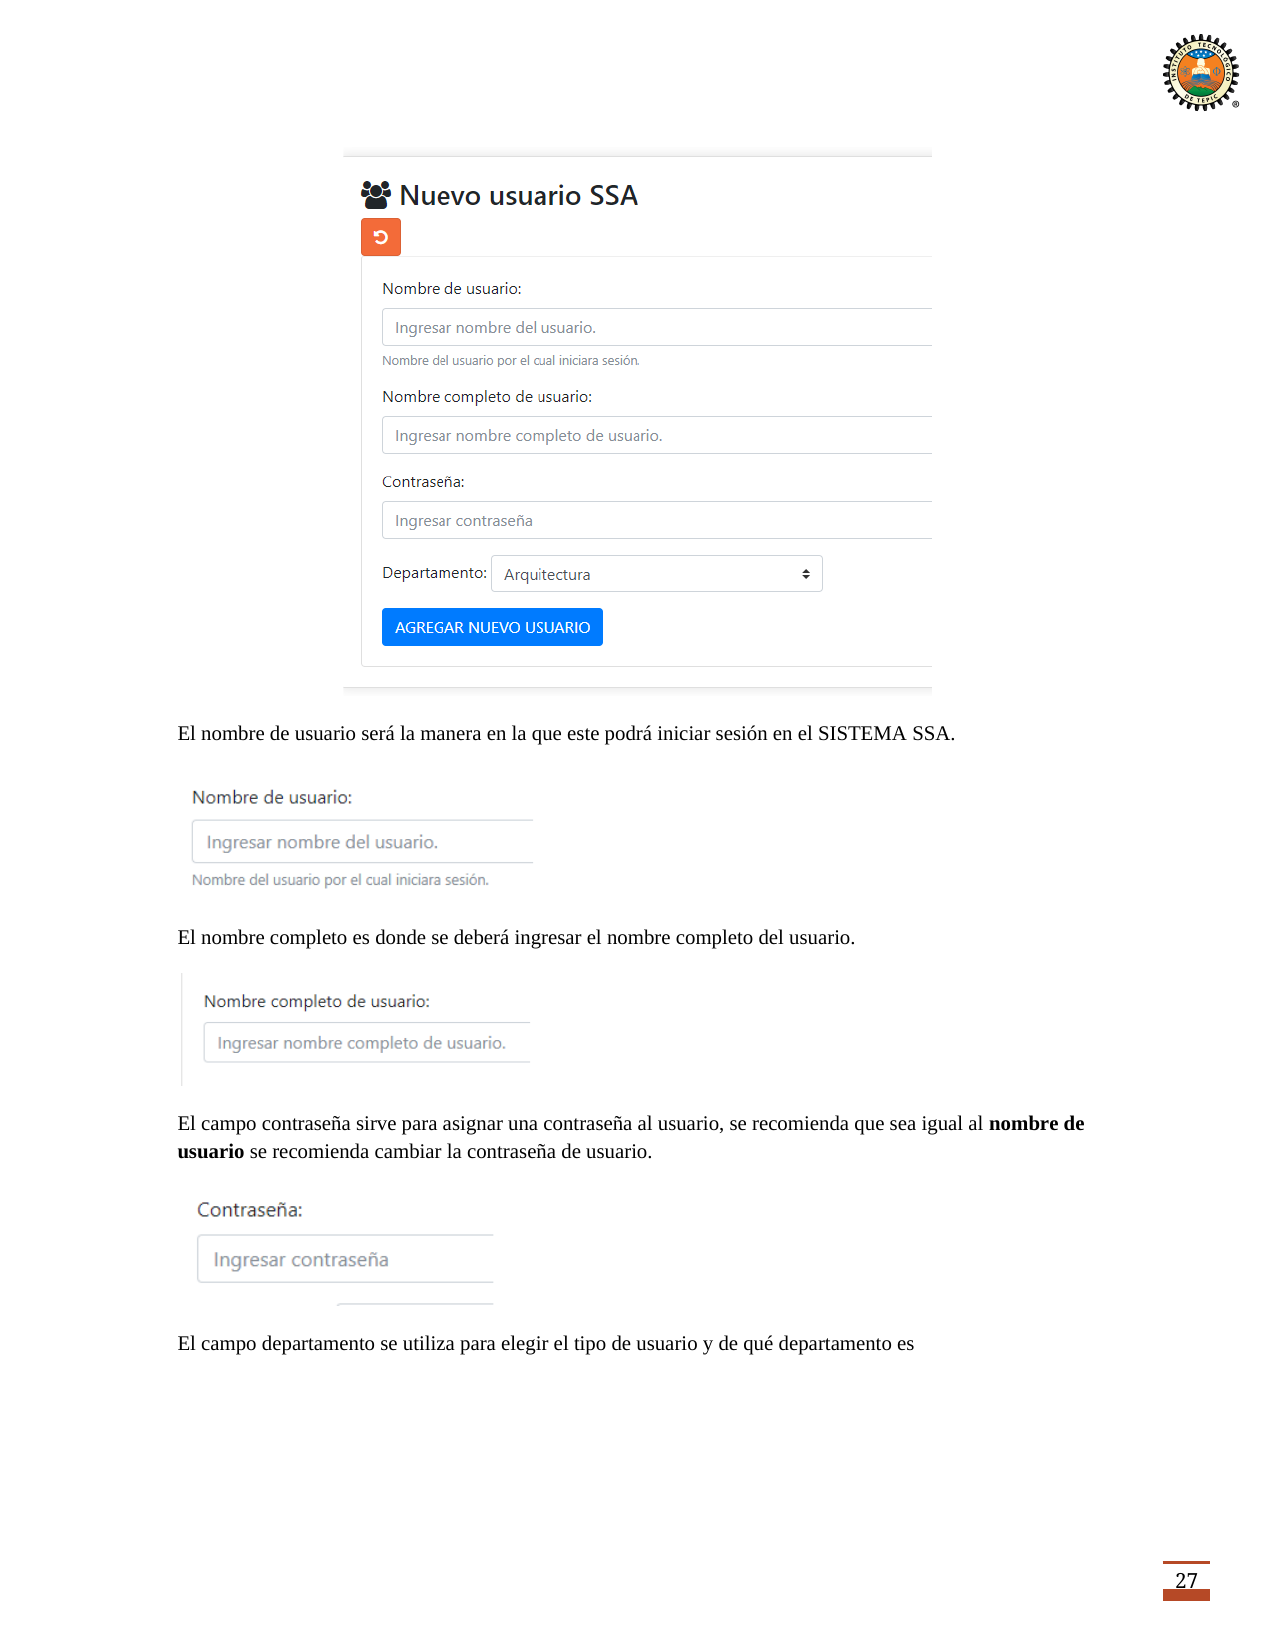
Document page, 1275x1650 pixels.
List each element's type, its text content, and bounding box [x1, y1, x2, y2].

text El campo departamento se utiliza para elegir el tipo de usuario y de qué departamento es [177, 1330, 1098, 1354]
picture [177, 1187, 494, 1306]
picture [177, 973, 531, 1086]
text El nombre de usuario será la manera en la que este podrá iniciar sesión en el SISTEMA SSA. [177, 721, 1098, 745]
text El campo contraseña sirve para asignar una contraseña al usuario, se recomienda que sea igual al nombre de usuario se recomienda cambiar la contraseña de usuario. [177, 1111, 1098, 1163]
picture [177, 769, 534, 900]
text El nombre completo es donde se deberá ingresar el nombre completo del usuario. [177, 925, 1098, 949]
picture [343, 147, 932, 696]
picture [1161, 32, 1241, 113]
